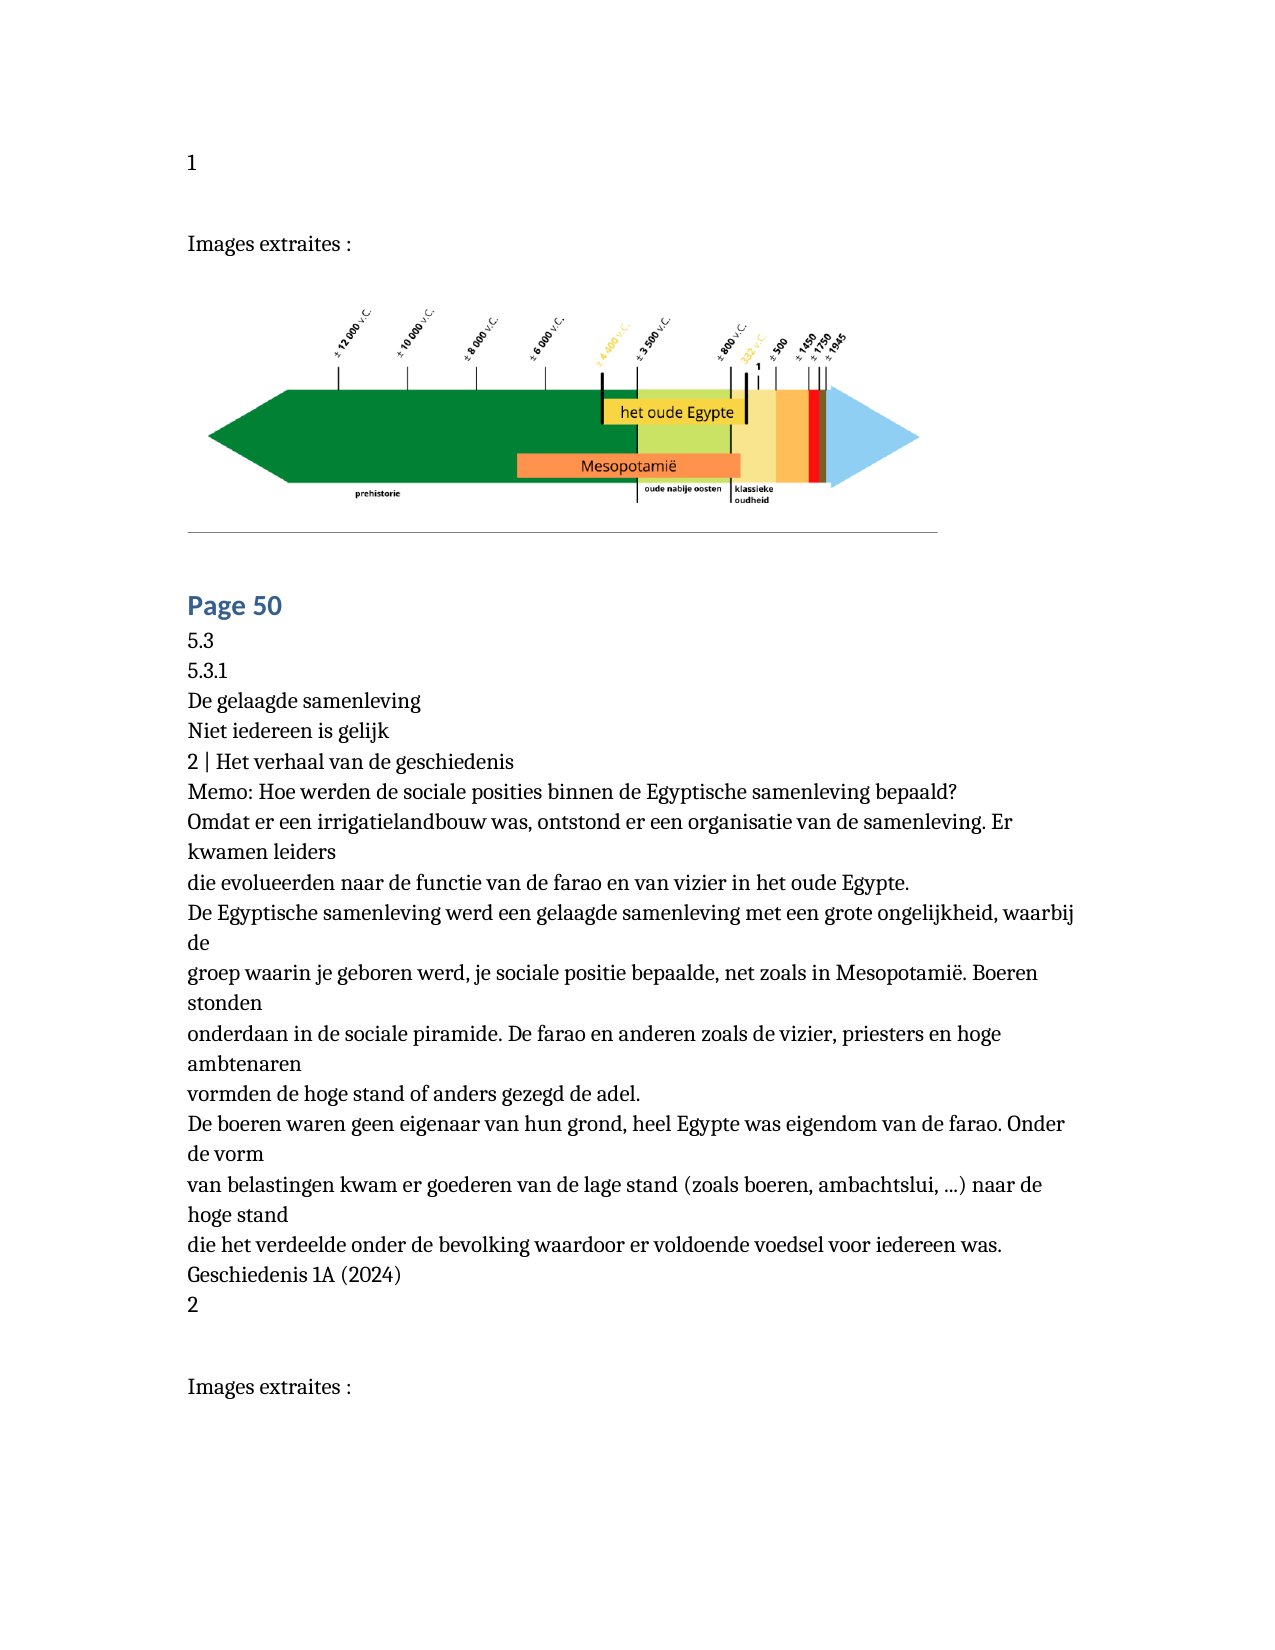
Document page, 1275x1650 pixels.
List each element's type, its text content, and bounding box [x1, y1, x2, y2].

text Images extraites : [187, 1373, 1087, 1400]
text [187, 150, 1087, 207]
picture [187, 282, 938, 533]
text 5.3 5.3.1 De gelaagde samenleving Niet iedereen is gelijk 2 | Het verhaal van de geschiedenis Memo: Hoe werden de sociale posities binnen de Egyptische samenleving bepaald? Omdat er een irrigatielandbouw was, ontstond er een organisatie van de samenleving. Er kwamen leiders die evolueerden naar de functie van de farao en van vizier in het oude Egypte. De Egyptische samenleving werd een gelaagde samenleving met een grote ongelijkheid, waarbij de groep waarin je geboren werd, je sociale positie bepaalde, net zoals in Mesopotamië. Boeren stonden onderdaan in de sociale piramide. De farao en anderen zoals de vizier, priesters en hoge ambtenaren vormden de hoge stand of anders gezegd de adel. De boeren waren geen eigenaar van hun grond, heel Egypte was eigendom van de farao. Onder de vorm van belastingen kwam er goederen van de lage stand (zoals boeren, ambachtslui, ...) naar de hoge stand die het verdeelde onder de bevolking waardoor er voldoende voedsel voor iedereen was. Geschiedenis 1A (2024) 2 [187, 628, 1087, 1349]
subtitle Page 50 [187, 587, 1087, 622]
text Images extraites : [187, 231, 1087, 258]
